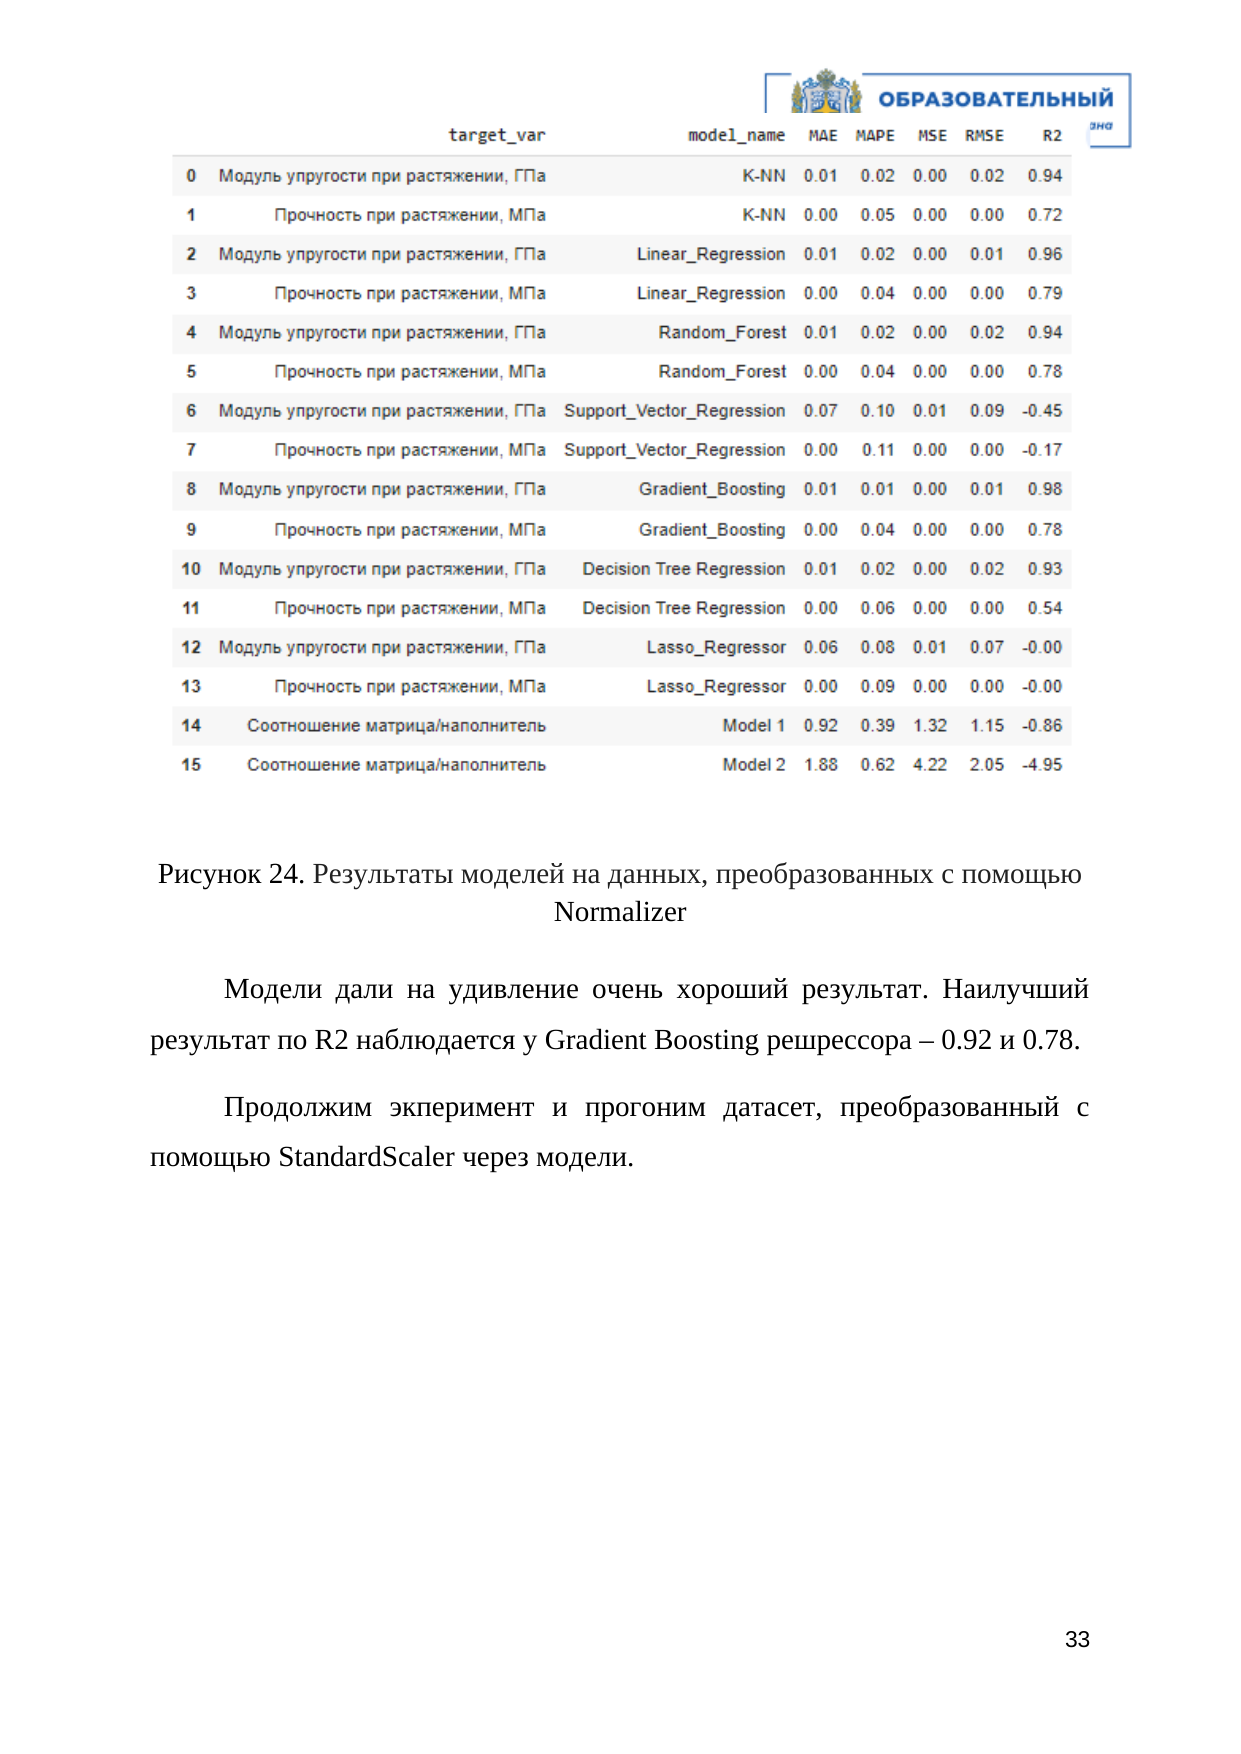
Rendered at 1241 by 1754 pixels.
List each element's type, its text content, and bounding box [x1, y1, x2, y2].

picture [150, 45, 1182, 821]
text Продолжим экперимент и прогоним датасет, преобразованный с помощью StandardScaler через модели. [150, 1089, 1090, 1173]
text Модели дали на удивление очень хороший результат. Наилучший результат по R2 наблюдается у Gradient Boosting решрессора – 0.92 и 0.78. [150, 972, 1090, 1055]
text Рисунок 24. Результаты моделей на данных, преобразованных с помощью Normalizer [150, 856, 1090, 928]
